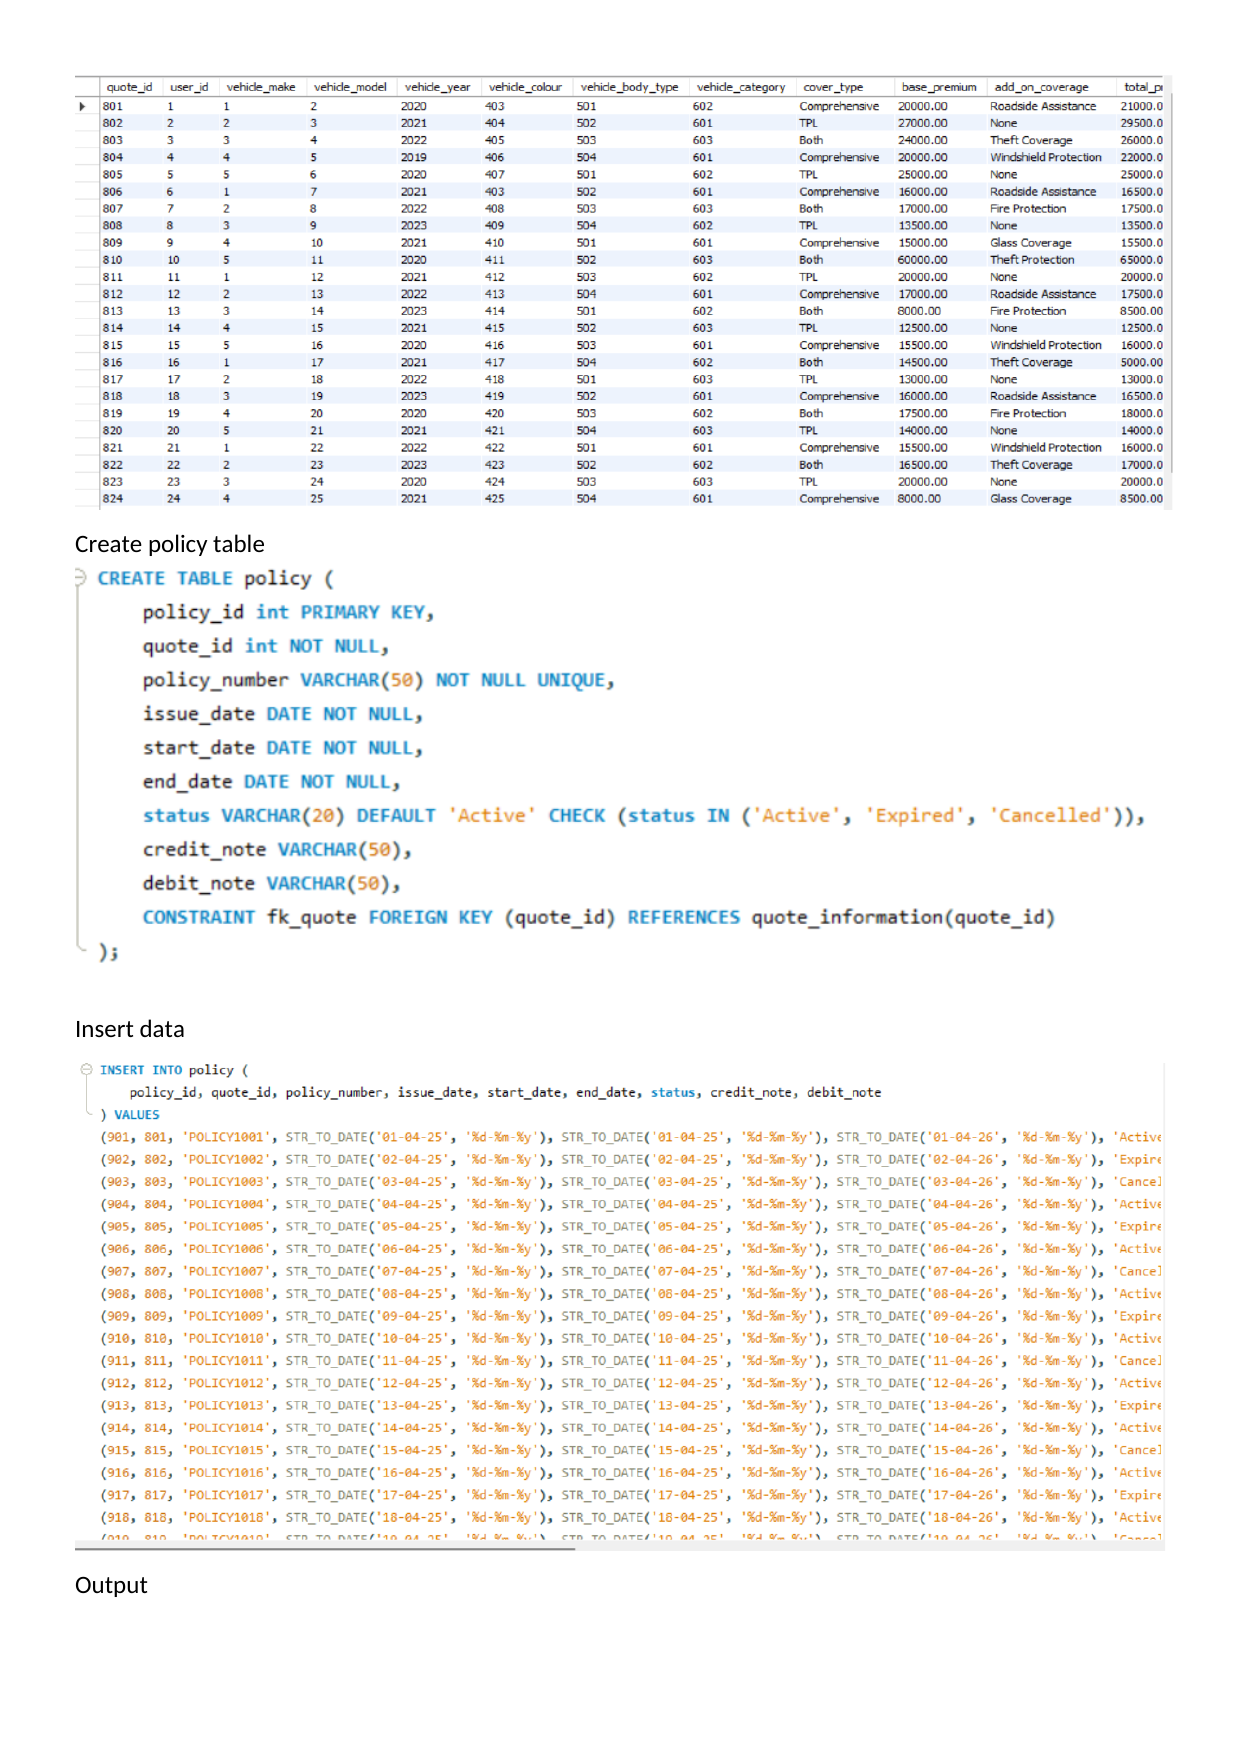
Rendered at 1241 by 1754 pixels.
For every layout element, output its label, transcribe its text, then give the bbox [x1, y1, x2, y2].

picture [75, 1063, 1166, 1551]
text Output [75, 1569, 1165, 1599]
picture [75, 561, 1166, 995]
text Insert data [75, 1014, 1165, 1044]
text Create policy table [75, 528, 1165, 561]
picture [75, 75, 1173, 510]
